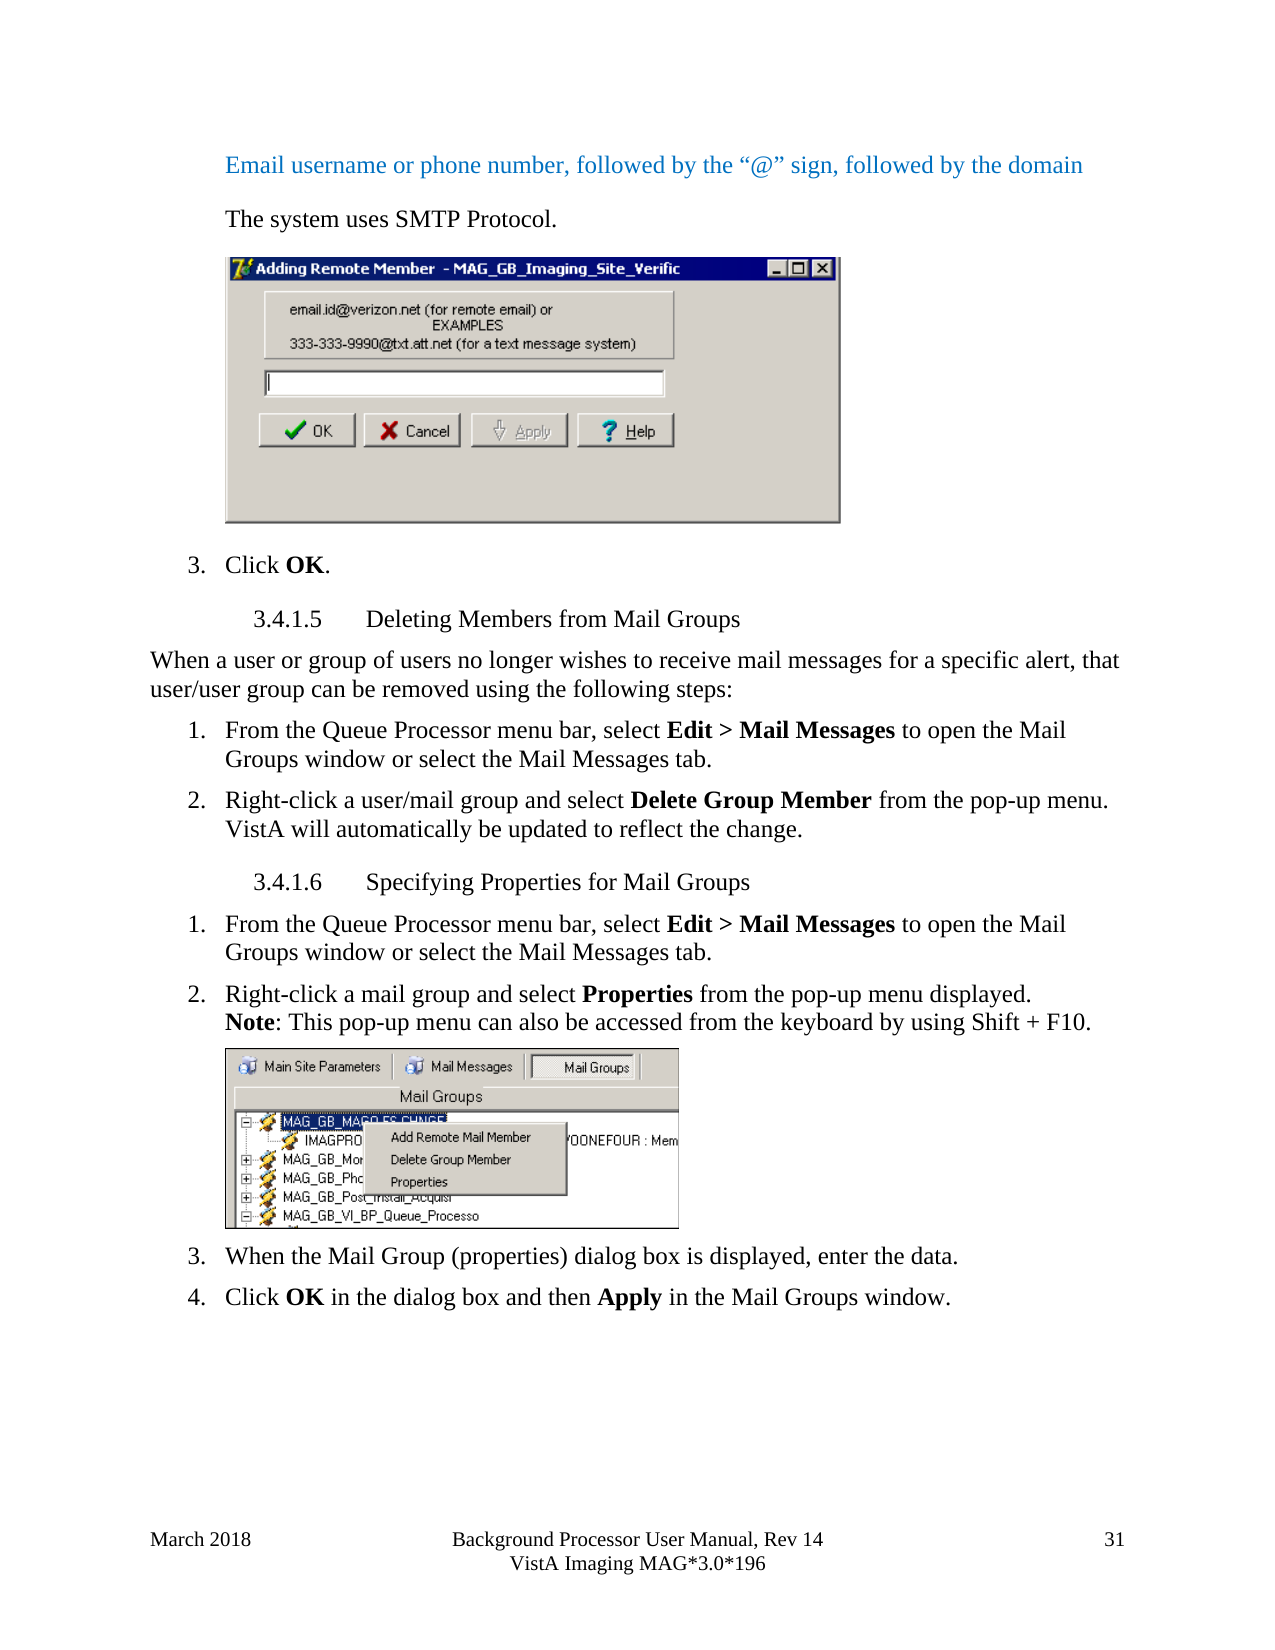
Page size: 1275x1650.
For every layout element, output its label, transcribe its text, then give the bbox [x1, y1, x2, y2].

list Right-click a mail group and select Properties from the pop-up menu displayed. Note: This pop-up menu can also be accessed from the keyboard by using Shift + F10. [187, 979, 1125, 1036]
text The system uses SMTP Protocol. [225, 204, 1125, 232]
text Email username or phone number, followed by the “@” sign, followed by the domain [225, 150, 1125, 179]
list Click OK. [187, 550, 1125, 579]
subtitle Deleting Members from Mail Groups [253, 604, 1125, 632]
list Click OK in the dialog box and then Apply in the Mail Groups window. [187, 1282, 1125, 1311]
list Right-click a user/mail group and select Delete Group Member from the pop-up menu. VistA will automatically be updated to reflect the change. [187, 785, 1125, 842]
subtitle Specifying Properties for Mail Groups [253, 867, 1125, 896]
list From the Queue Processor menu bar, select Edit > Mail Messages to open the Mail Groups window or select the Mail Messages tab. [187, 909, 1125, 966]
text When a user or group of users no longer wishes to receive mail messages for a specific alert, that user/user group can be removed using the following steps: [150, 645, 1125, 702]
list When the Mail Group (properties) dialog box is displayed, enter the data. [187, 1241, 1125, 1270]
list From the Queue Processor menu bar, select Edit > Mail Messages to open the Mail Groups window or select the Mail Messages tab. [187, 715, 1125, 772]
